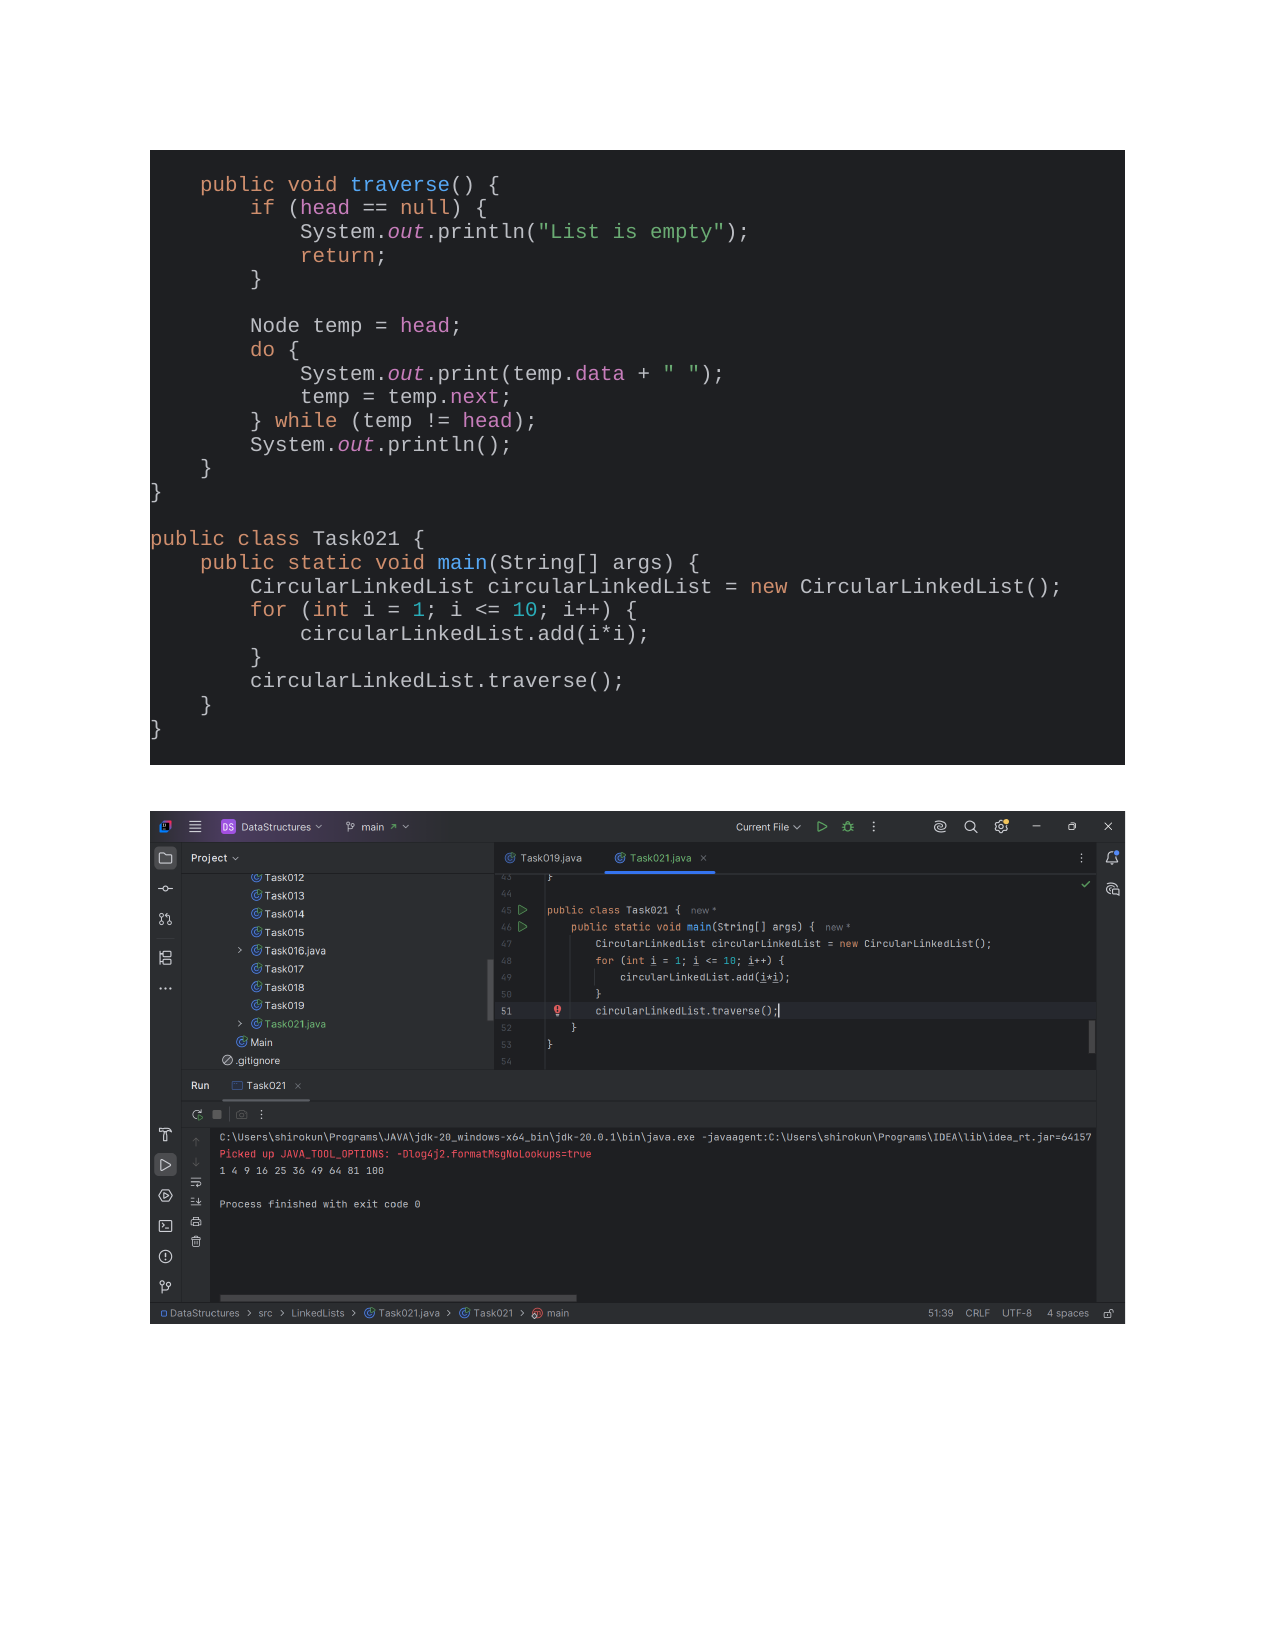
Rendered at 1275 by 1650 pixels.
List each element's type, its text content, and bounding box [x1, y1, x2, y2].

picture [150, 811, 1125, 1324]
text public void traverse() { if (head == null) { System.out.println("List is empty"); return; } Node temp = head; do { System.out.print(temp.data + " "); temp = temp.next; } while (temp != head); System.out.println(); } } public class Task021 { public static void main(String[] args) { CircularLinkedList circularLinkedList = new CircularLinkedList(); for (int i = 1; i <= 10; i++) { circularLinkedList.add(i*i); } circularLinkedList.traverse(); } } [150, 150, 1125, 741]
